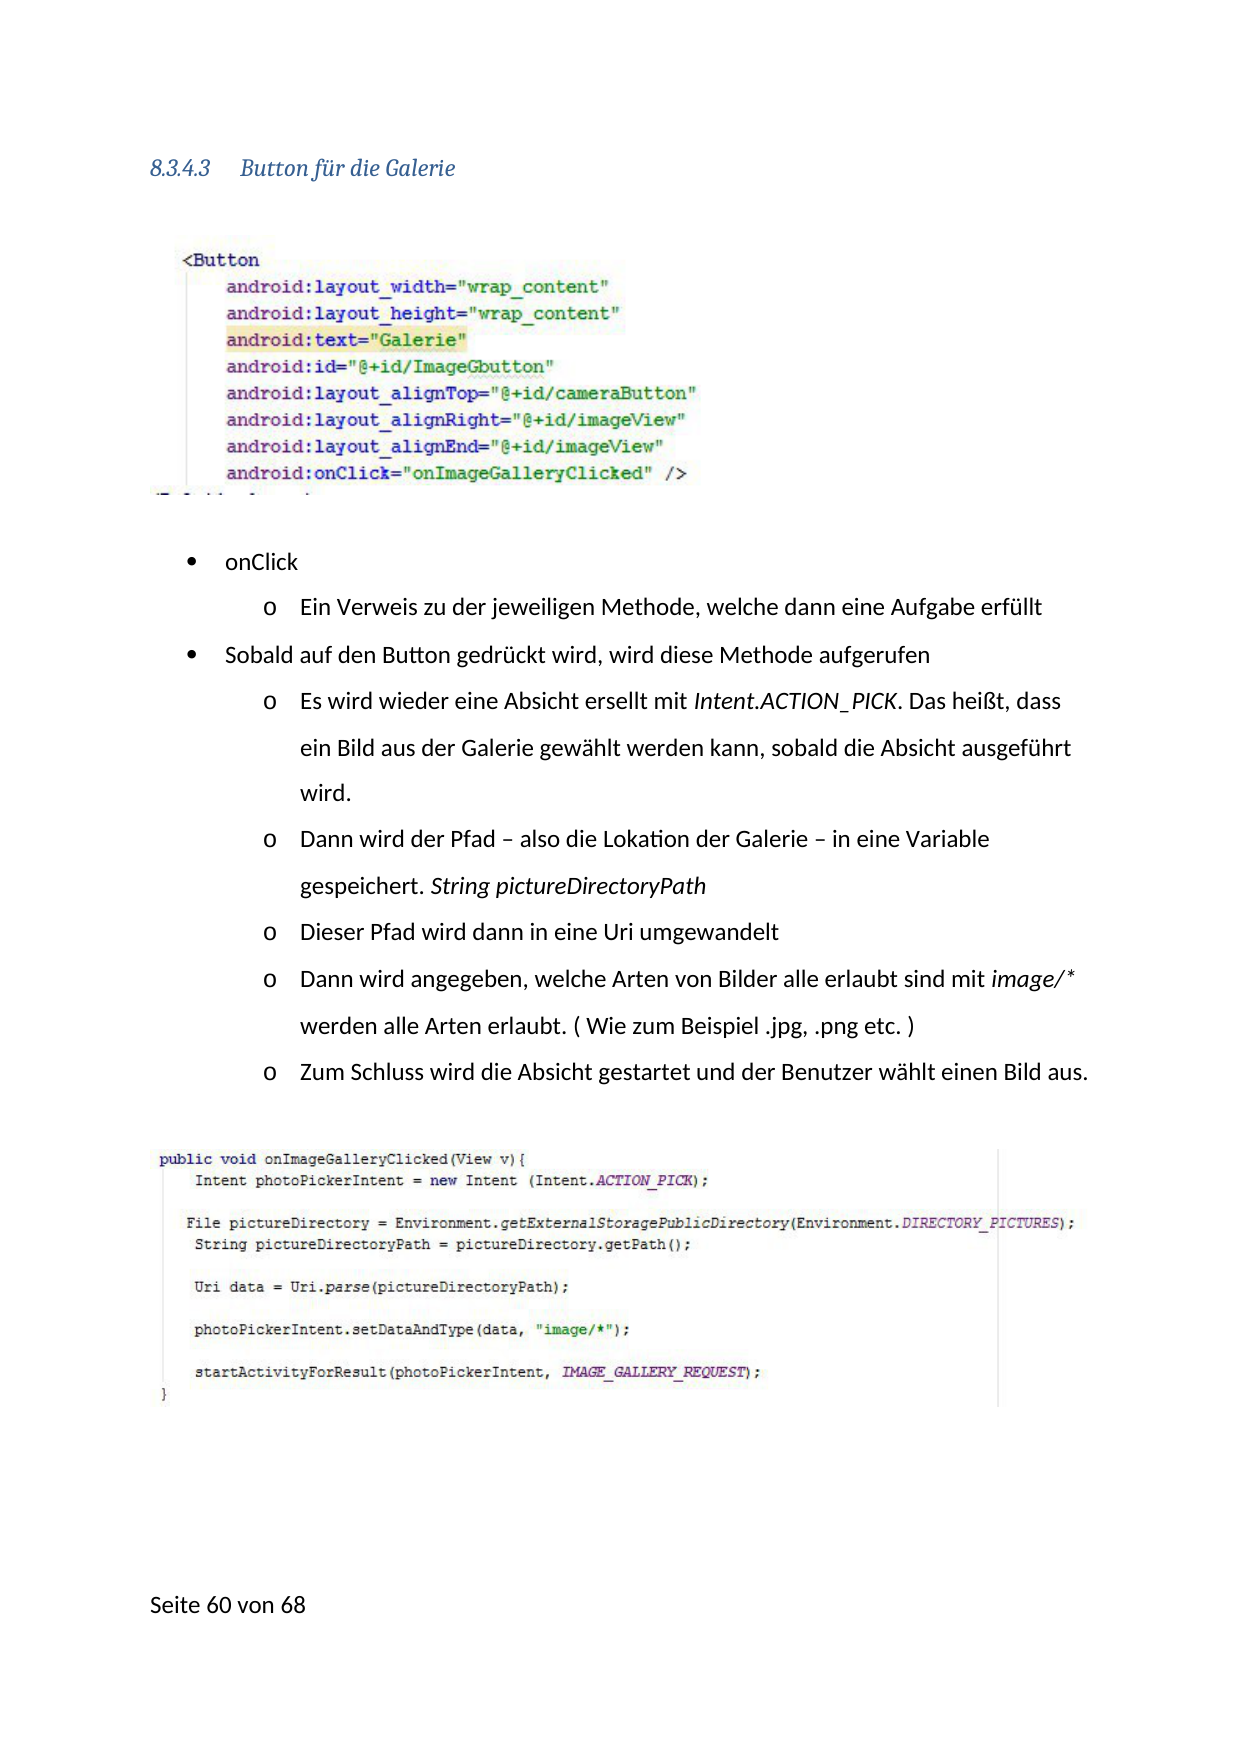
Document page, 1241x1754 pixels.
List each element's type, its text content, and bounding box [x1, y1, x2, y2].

list Zum Schluss wird die Absicht gestartet und der Benutzer wählt einen Bild aus. [262, 1056, 1090, 1088]
subtitle Button für die Galerie [150, 154, 1090, 183]
list Es wird wieder eine Absicht ersellt mit Intent.ACTION_PICK. Das heißt, dass ein Bild aus der Galerie gewählt werden kann, sobald die Absicht ausgeführt wird. [262, 685, 1090, 808]
list onClick [187, 546, 1090, 576]
list Sobald auf den Button gedrückt wird, wird diese Methode aufgerufen [187, 639, 1090, 669]
list Dieser Pfad wird dann in eine Uri umgewandelt [262, 916, 1090, 948]
picture [150, 1149, 1091, 1407]
picture [150, 235, 718, 495]
list Dann wird der Pfad – also die Lokation der Galerie – in eine Variable gespeichert. String pictureDirectoryPath [262, 823, 1090, 901]
list Dann wird angegeben, welche Arten von Bilder alle erlaubt sind mit image/* werden alle Arten erlaubt. ( Wie zum Beispiel .jpg, .png etc. ) [262, 963, 1090, 1041]
list Ein Verweis zu der jeweiligen Methode, welche dann eine Aufgabe erfüllt [262, 591, 1090, 623]
